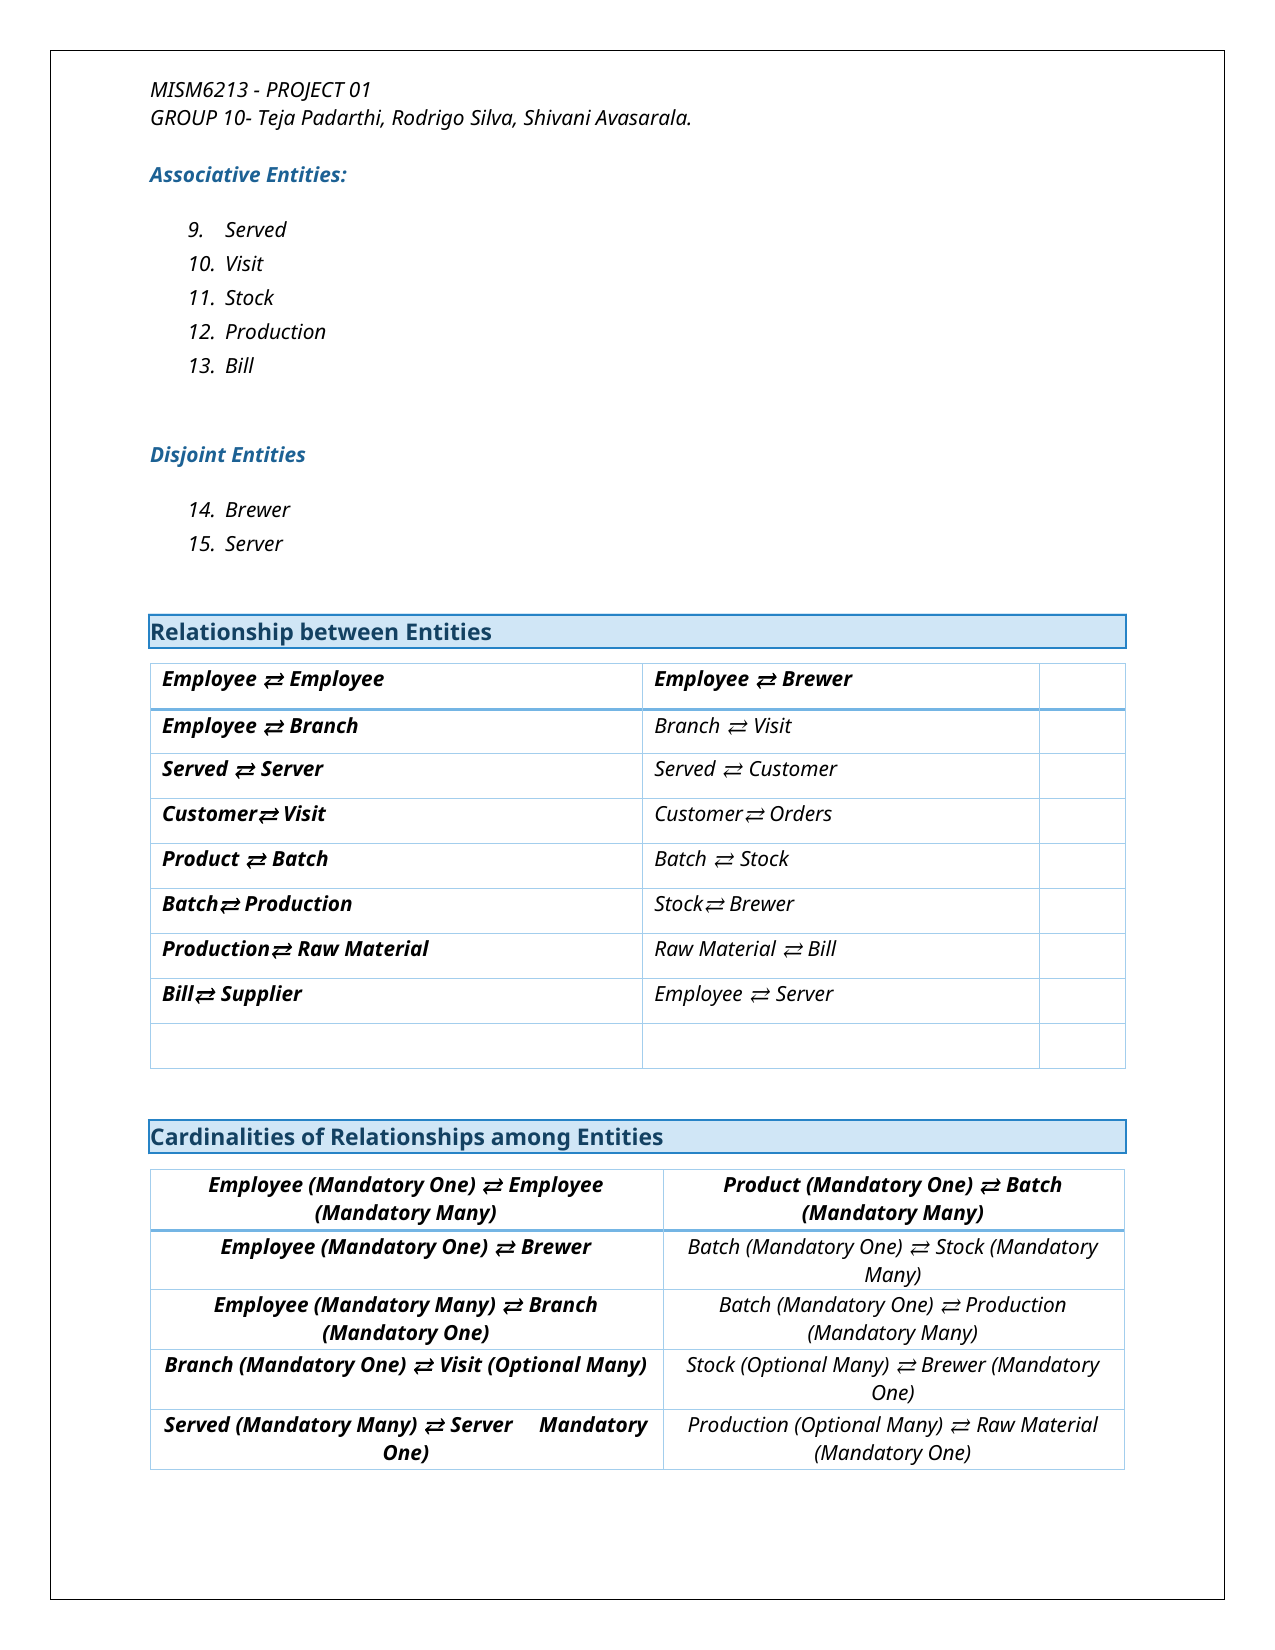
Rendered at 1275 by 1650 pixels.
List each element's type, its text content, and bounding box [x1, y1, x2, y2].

table_cell [1040, 844, 1125, 888]
subtitle Cardinalities of Relationships among Entities [150, 1121, 1125, 1152]
text Disjoint Entities [150, 440, 1125, 469]
subtitle Relationship between Entities [150, 616, 1125, 647]
table_header Employee ⇄ Brewer [643, 664, 1039, 708]
table_cell [1040, 711, 1125, 753]
table_cell Customer⇄ Visit [151, 799, 642, 843]
table_cell Batch (Mandatory One) ⇄ Stock (Mandatory Many) [664, 1232, 1124, 1289]
list Brewer [187, 495, 1125, 524]
list Visit [187, 249, 1125, 278]
table_cell Batch (Mandatory One) ⇄ Production (Mandatory Many) [664, 1290, 1124, 1349]
table_cell Production⇄ Raw Material [151, 934, 642, 978]
table_header Employee (Mandatory One) ⇄ Employee (Mandatory Many) [151, 1170, 663, 1229]
table_header Employee ⇄ Employee [151, 664, 642, 708]
table_cell Employee (Mandatory One) ⇄ Brewer [151, 1232, 663, 1289]
table_cell [151, 1024, 642, 1068]
table_cell [1040, 1024, 1125, 1068]
text Associative Entities: [150, 160, 1125, 189]
table_header Product (Mandatory One) ⇄ Batch (Mandatory Many) [664, 1170, 1124, 1229]
list Served [187, 215, 1125, 244]
table_cell Stock⇄ Brewer [643, 889, 1039, 933]
table_cell [643, 1024, 1039, 1068]
table_cell Raw Material ⇄ Bill [643, 934, 1039, 978]
table_cell [1040, 799, 1125, 843]
table_cell Branch (Mandatory One) ⇄ Visit (Optional Many) [151, 1350, 663, 1409]
list Bill [187, 351, 1125, 380]
table_cell Served ⇄ Server [151, 754, 642, 798]
table_cell [1040, 889, 1125, 933]
table_cell Batch⇄ Production [151, 889, 642, 933]
table_cell Employee ⇄ Branch [151, 711, 642, 753]
table_cell Product ⇄ Batch [151, 844, 642, 888]
table_cell Batch ⇄ Stock [643, 844, 1039, 888]
list Stock [187, 283, 1125, 312]
table_cell Branch ⇄ Visit [643, 711, 1039, 753]
table_cell Employee ⇄ Server [643, 979, 1039, 1023]
table_cell Production (Optional Many) ⇄ Raw Material (Mandatory One) [664, 1410, 1124, 1469]
table_cell [1040, 979, 1125, 1023]
table_cell [1040, 754, 1125, 798]
list Server [187, 529, 1125, 558]
table_cell Stock (Optional Many) ⇄ Brewer (Mandatory One) [664, 1350, 1124, 1409]
table_header [1040, 664, 1125, 708]
table_cell Served (Mandatory Many) ⇄ Server Mandatory One) [151, 1410, 663, 1469]
table_cell Customer⇄ Orders [643, 799, 1039, 843]
table_cell [1040, 934, 1125, 978]
table_cell Bill⇄ Supplier [151, 979, 642, 1023]
table_cell Employee (Mandatory Many) ⇄ Branch (Mandatory One) [151, 1290, 663, 1349]
list Production [187, 317, 1125, 346]
table_cell Served ⇄ Customer [643, 754, 1039, 798]
